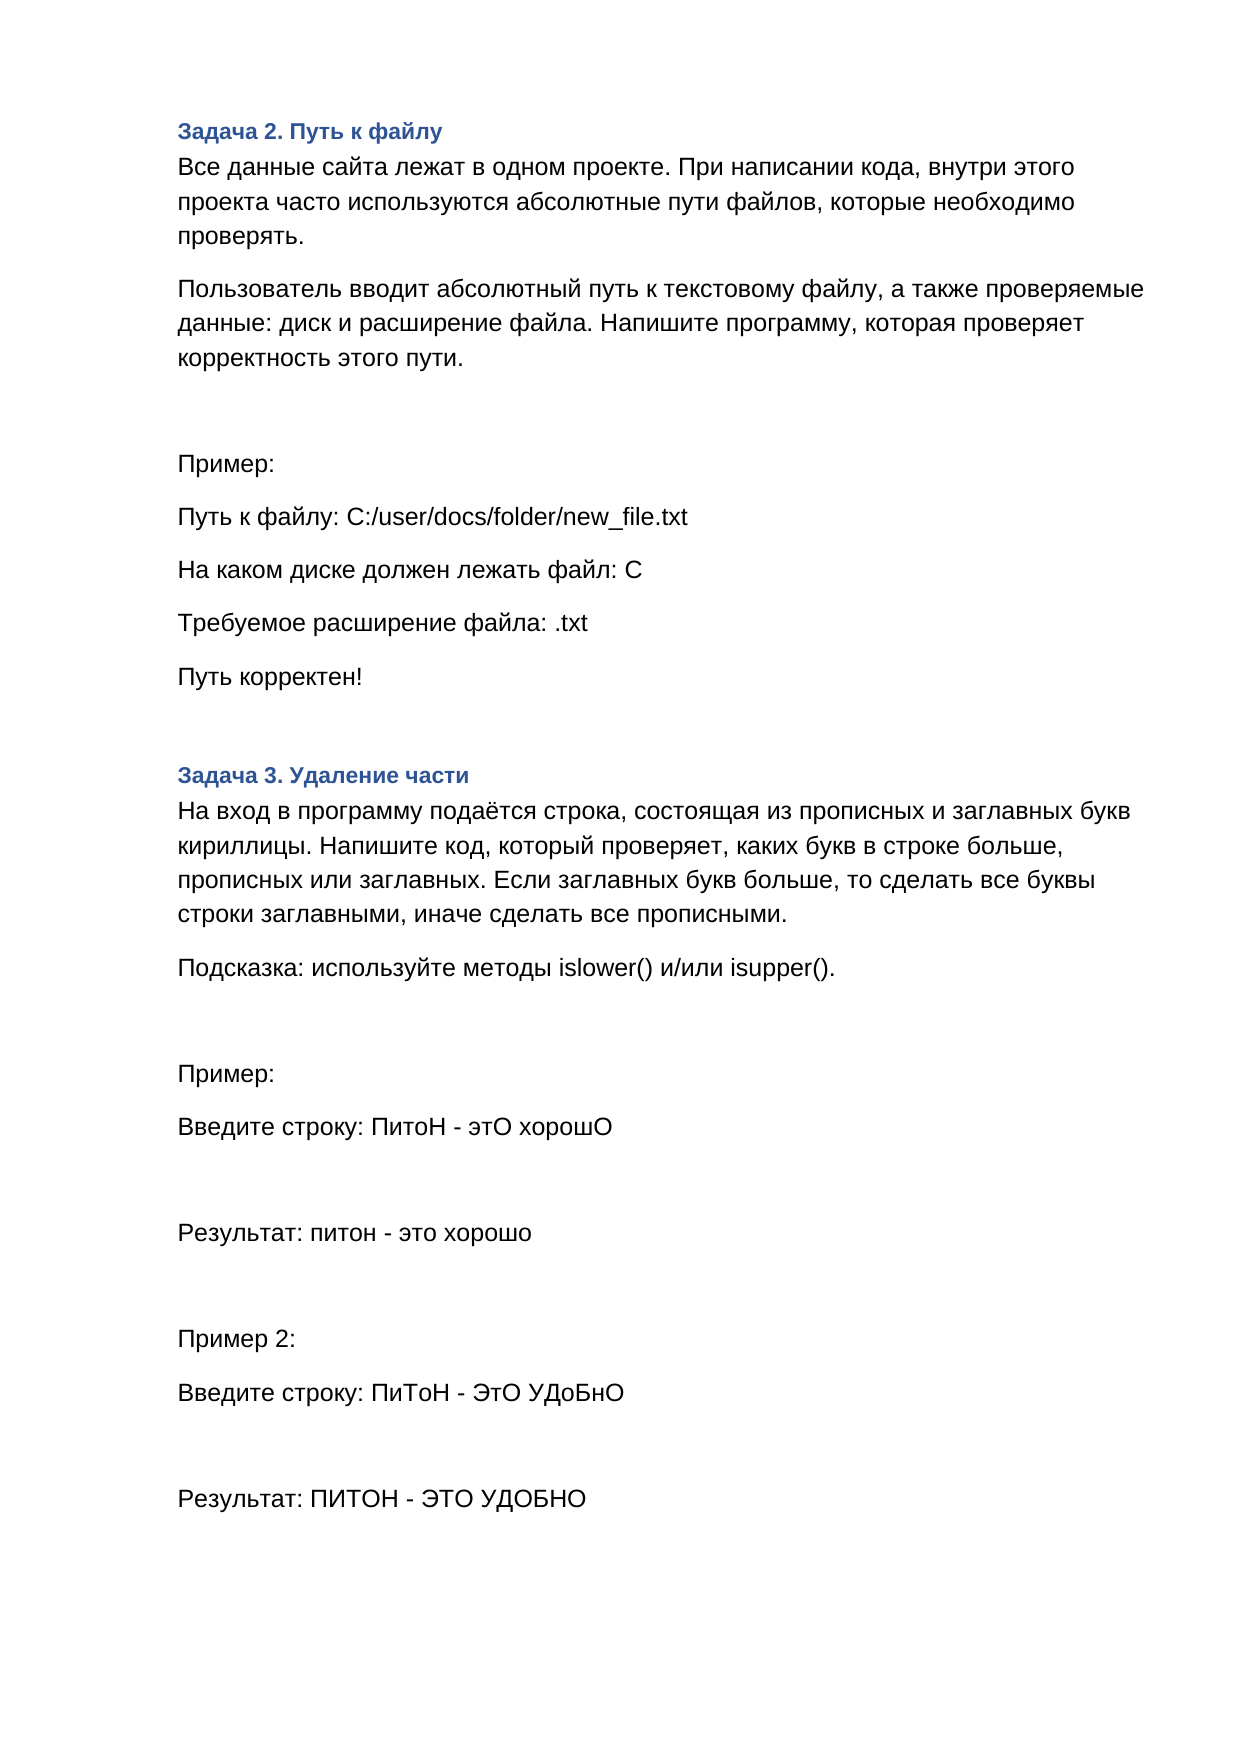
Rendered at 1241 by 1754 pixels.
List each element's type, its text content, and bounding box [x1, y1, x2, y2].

text Пример: [177, 443, 1152, 478]
text Пользователь вводит абсолютный путь к текстовому файлу, а также проверяемые данные: диск и расширение файла. Напишите программу, которая проверяет корректность этого пути. [177, 268, 1152, 372]
text Результат: ПИТОН - ЭТО УДОБНО [177, 1478, 1152, 1512]
text Путь к файлу: C:/user/docs/folder/new_file.txt [177, 497, 1152, 531]
text Введите строку: ПиТоН - ЭтО УДоБнО [177, 1372, 1152, 1406]
text Пример: [177, 1053, 1152, 1087]
text На каком диске должен лежать файл: C [177, 550, 1152, 584]
text Путь корректен! [177, 656, 1152, 690]
text Все данные сайта лежат в одном проекте. При написании кода, внутри этого проекта часто используются абсолютные пути файлов, которые необходимо проверять. [177, 147, 1152, 250]
text Подсказка: используйте методы islower() и/или isupper(). [177, 947, 1152, 981]
text Пример 2: [177, 1319, 1152, 1353]
text Требуемое расширение файла: .txt [177, 603, 1152, 637]
subtitle Задача 2. Путь к файлу [177, 118, 1152, 144]
subtitle Задача 3. Удаление части [177, 762, 1152, 788]
text На вход в программу подаётся строка, состоящая из прописных и заглавных букв кириллицы. Напишите код, который проверяет, каких букв в строке больше, прописных или заглавных. Если заглавных букв больше, то сделать все буквы строки заглавными, иначе сделать все прописными. [177, 791, 1152, 928]
text Введите строку: ПитоН - этО хорошО [177, 1106, 1152, 1141]
text Результат: питон - это хорошо [177, 1212, 1152, 1247]
